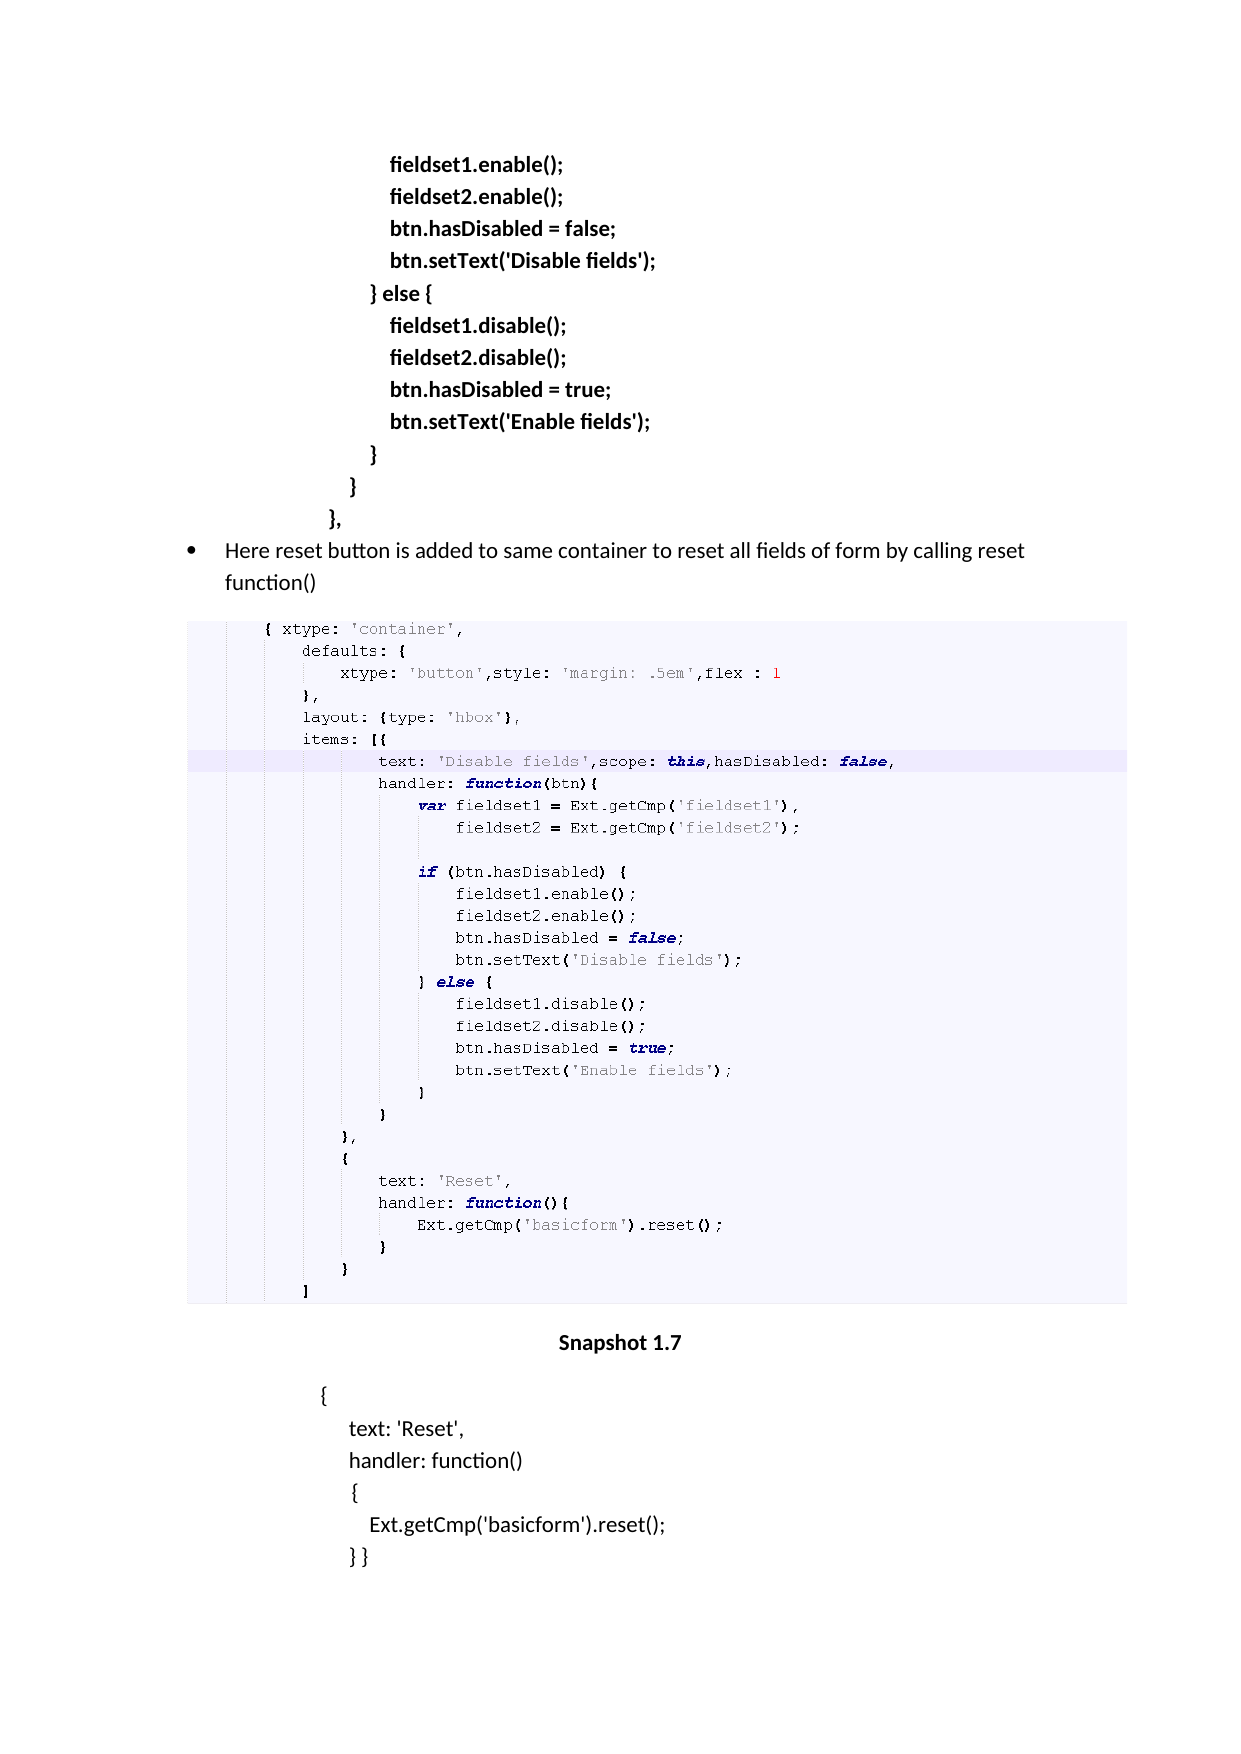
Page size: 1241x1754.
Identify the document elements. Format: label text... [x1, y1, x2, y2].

list } [225, 472, 1090, 500]
list Here reset button is added to same container to reset all fields of form by calling reset function() [187, 536, 1090, 596]
list btn.setText('Enable fields'); [225, 407, 1090, 436]
list text: 'Reset', [225, 1414, 1090, 1442]
list btn.hasDisabled = false; [225, 214, 1090, 242]
list { [300, 1478, 1090, 1506]
list fieldset2.disable(); [225, 343, 1090, 371]
text Snapshot 1.7 [150, 1328, 1090, 1357]
list fieldset1.disable(); [225, 311, 1090, 339]
list handler: function() [225, 1446, 1090, 1474]
list fieldset1.enable(); [225, 150, 1090, 178]
list fieldset2.enable(); [225, 182, 1090, 210]
list } } [225, 1542, 1090, 1571]
list btn.setText('Disable fields'); [225, 247, 1090, 274]
list } else { [225, 279, 1090, 307]
list Ext.getCmp('basicform').reset(); [225, 1510, 1090, 1538]
list { [225, 1382, 1090, 1409]
list } [225, 440, 1090, 468]
list btn.hasDisabled = true; [225, 375, 1090, 403]
picture [187, 621, 1128, 1304]
list }, [225, 504, 1090, 532]
